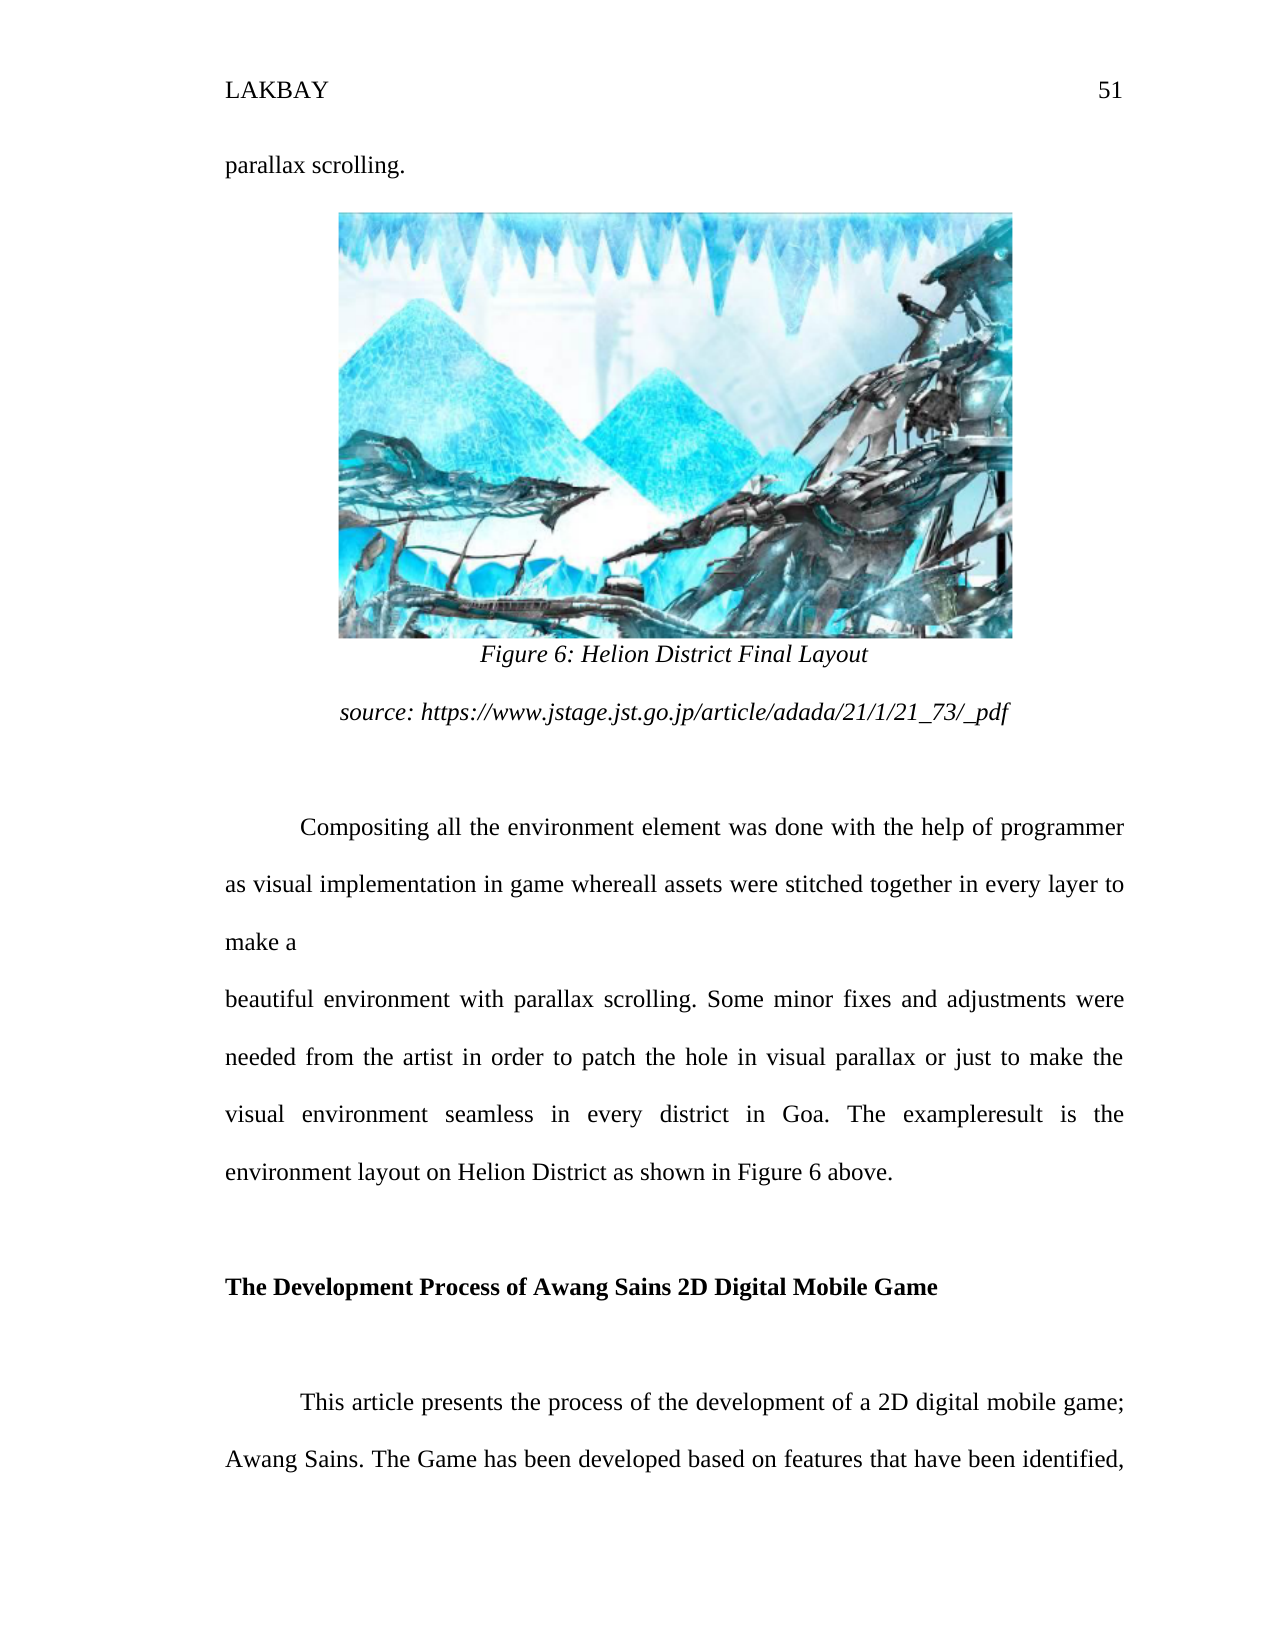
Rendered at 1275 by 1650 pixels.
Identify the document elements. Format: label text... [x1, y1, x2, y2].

text Figure 6: Helion District Final Layout [225, 639, 1125, 668]
text The Development Process of Awang Sains 2D Digital Mobile Game [225, 1272, 1125, 1301]
text Compositing all the environment element was done with the help of programmer as visual implementation in game whereall assets were stitched together in every layer to make a [225, 812, 1125, 956]
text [225, 1387, 1125, 1473]
picture [336, 207, 1014, 640]
text beautiful environment with parallax scrolling. Some minor fixes and adjustments were needed from the artist in order to patch the hole in visual parallax or just to make the visual environment seamless in every district in Goa. The exampleresult is the environment layout on Helion District as shown in Figure 6 above. [225, 984, 1125, 1186]
text source: https://www.jstage.jst.go.jp/article/adada/21/1/21_73/_pdf [225, 697, 1125, 726]
text parallax scrolling. [225, 150, 1125, 179]
